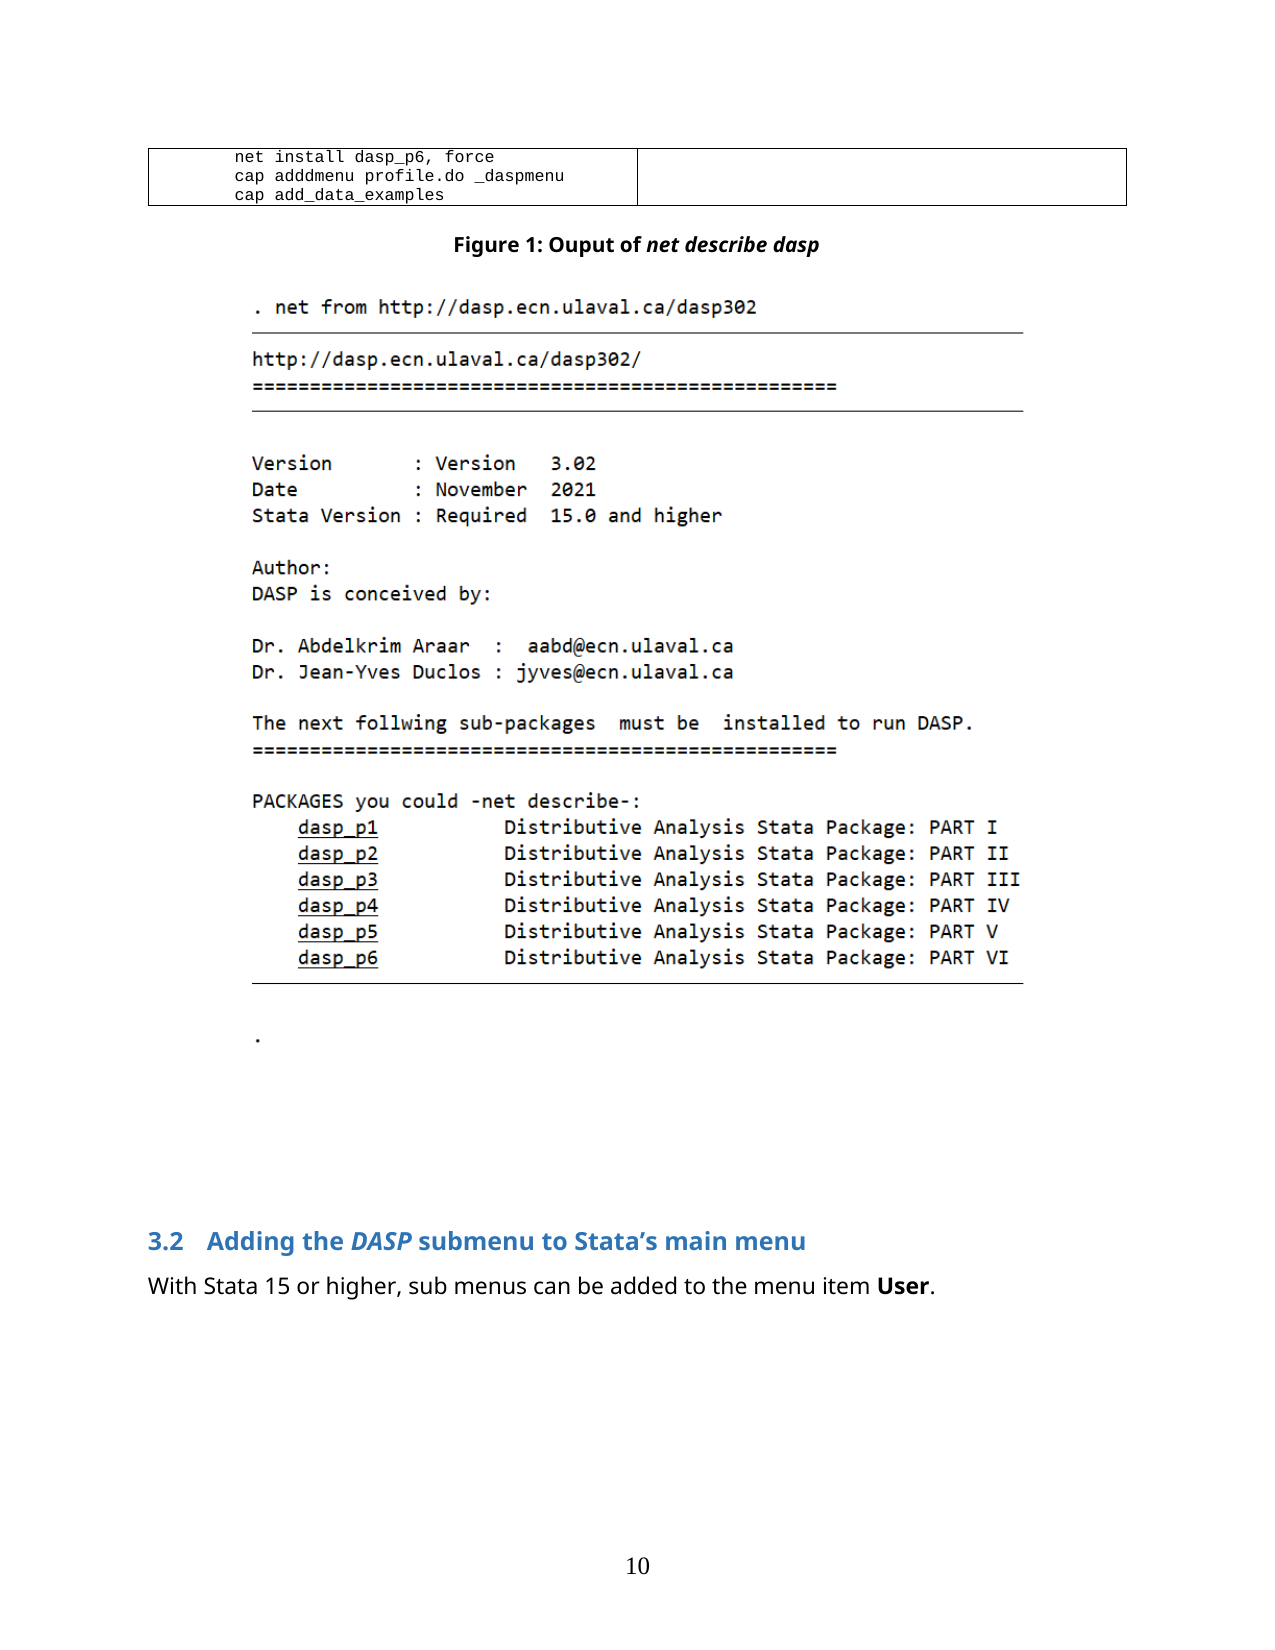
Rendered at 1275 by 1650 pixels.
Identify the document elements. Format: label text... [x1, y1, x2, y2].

text With Stata 15 or higher, sub menus can be added to the menu item User. [148, 1270, 1127, 1302]
subtitle Adding the DASP submenu to Stata’s main menu [148, 1224, 1127, 1258]
picture [251, 271, 1024, 1130]
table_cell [149, 149, 637, 205]
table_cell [638, 149, 1126, 205]
